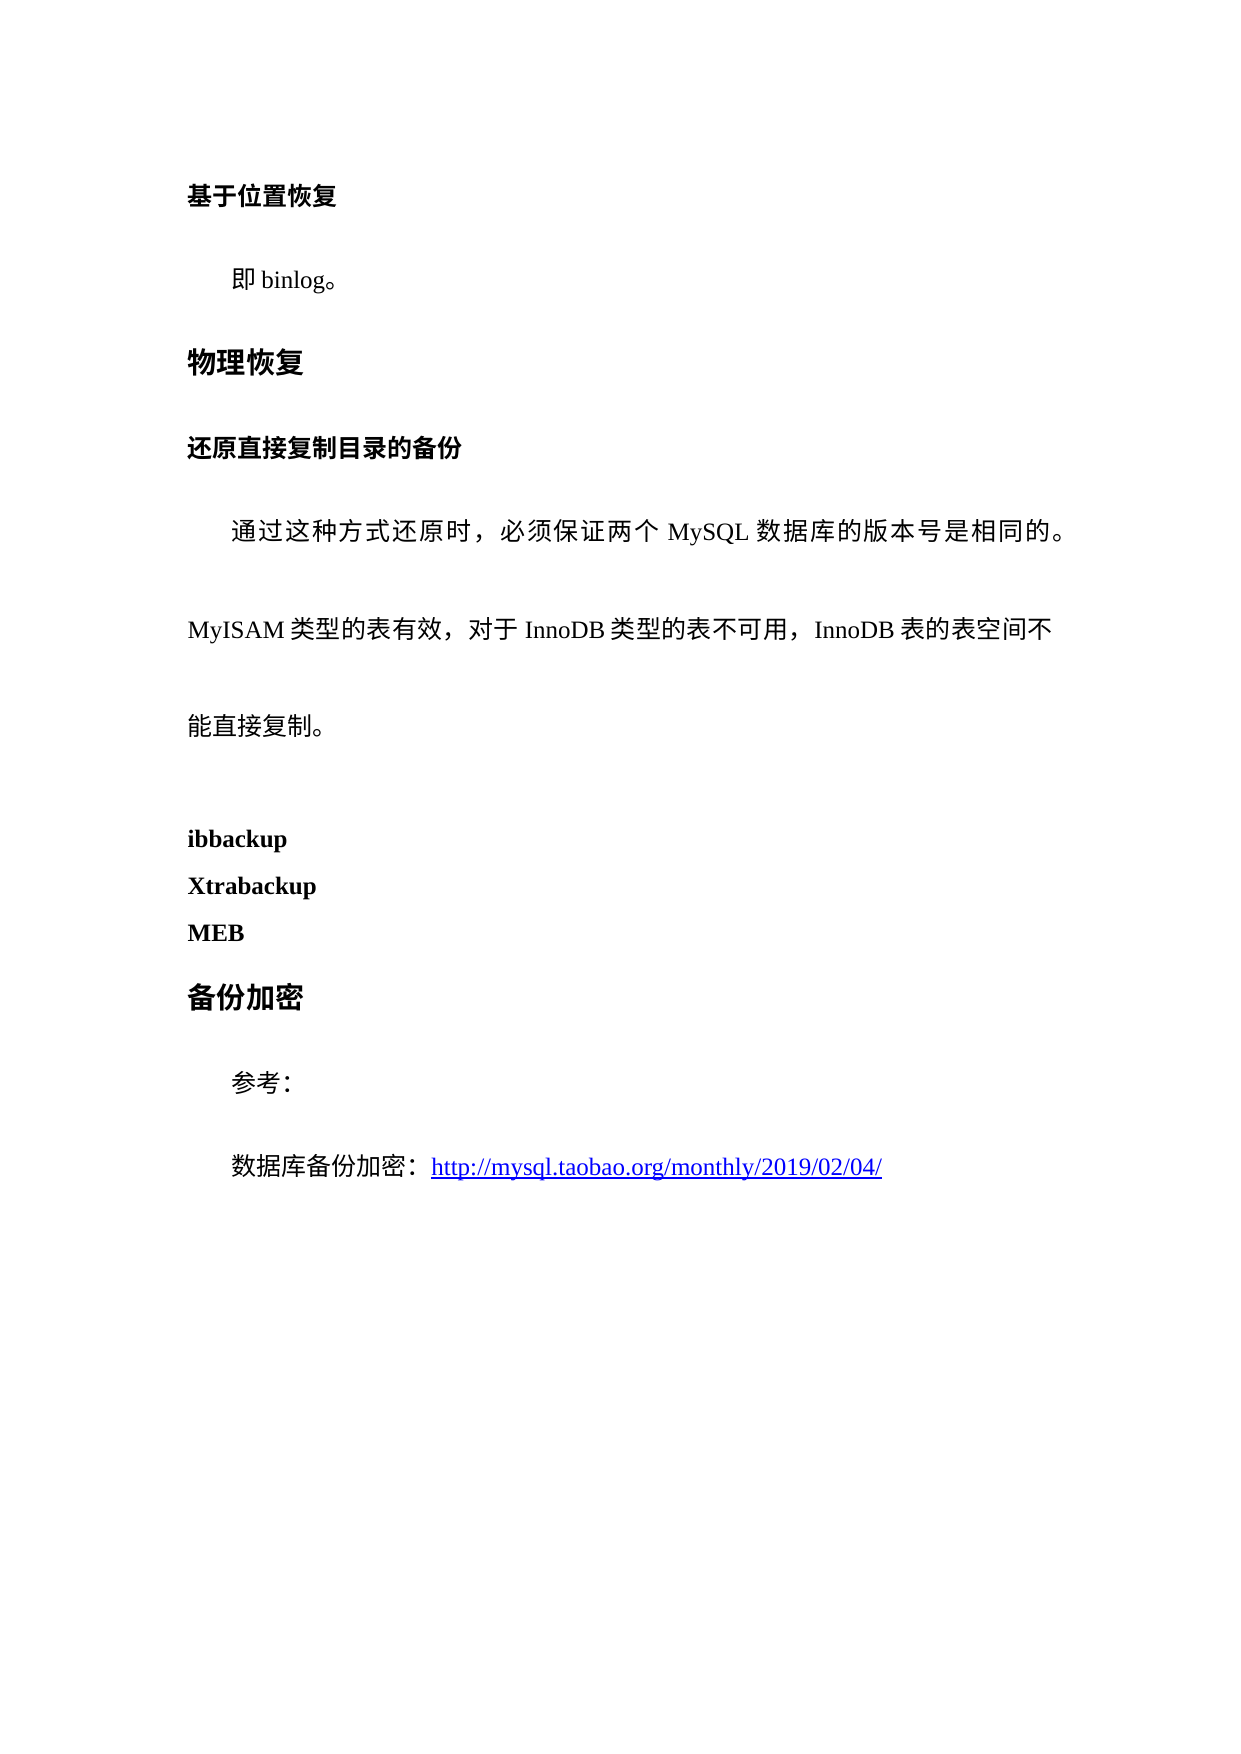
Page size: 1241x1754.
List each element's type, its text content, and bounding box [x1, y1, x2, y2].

subtitle ibbackup [187, 822, 1053, 855]
text 数据库备份加密：http://mysql.taobao.org/monthly/2019/02/04/ [187, 1132, 1053, 1197]
text 通过这种方式还原时，必须保证两个MySQL数据库的版本号是相同的。MyISAM类型的表有效，对于InnoDB类型的表不可用，InnoDB表的表空间不能直接复制。 [187, 497, 1053, 757]
subtitle 还原直接复制目录的备份 [187, 414, 1053, 479]
subtitle MEB [187, 916, 1053, 949]
subtitle 基于位置恢复 [187, 162, 1053, 227]
subtitle 物理恢复 [187, 328, 1053, 393]
text 参考： [187, 1049, 1053, 1114]
subtitle 备份加密 [187, 963, 1053, 1028]
subtitle Xtrabackup [187, 869, 1053, 902]
text 即binlog。 [187, 245, 1053, 310]
